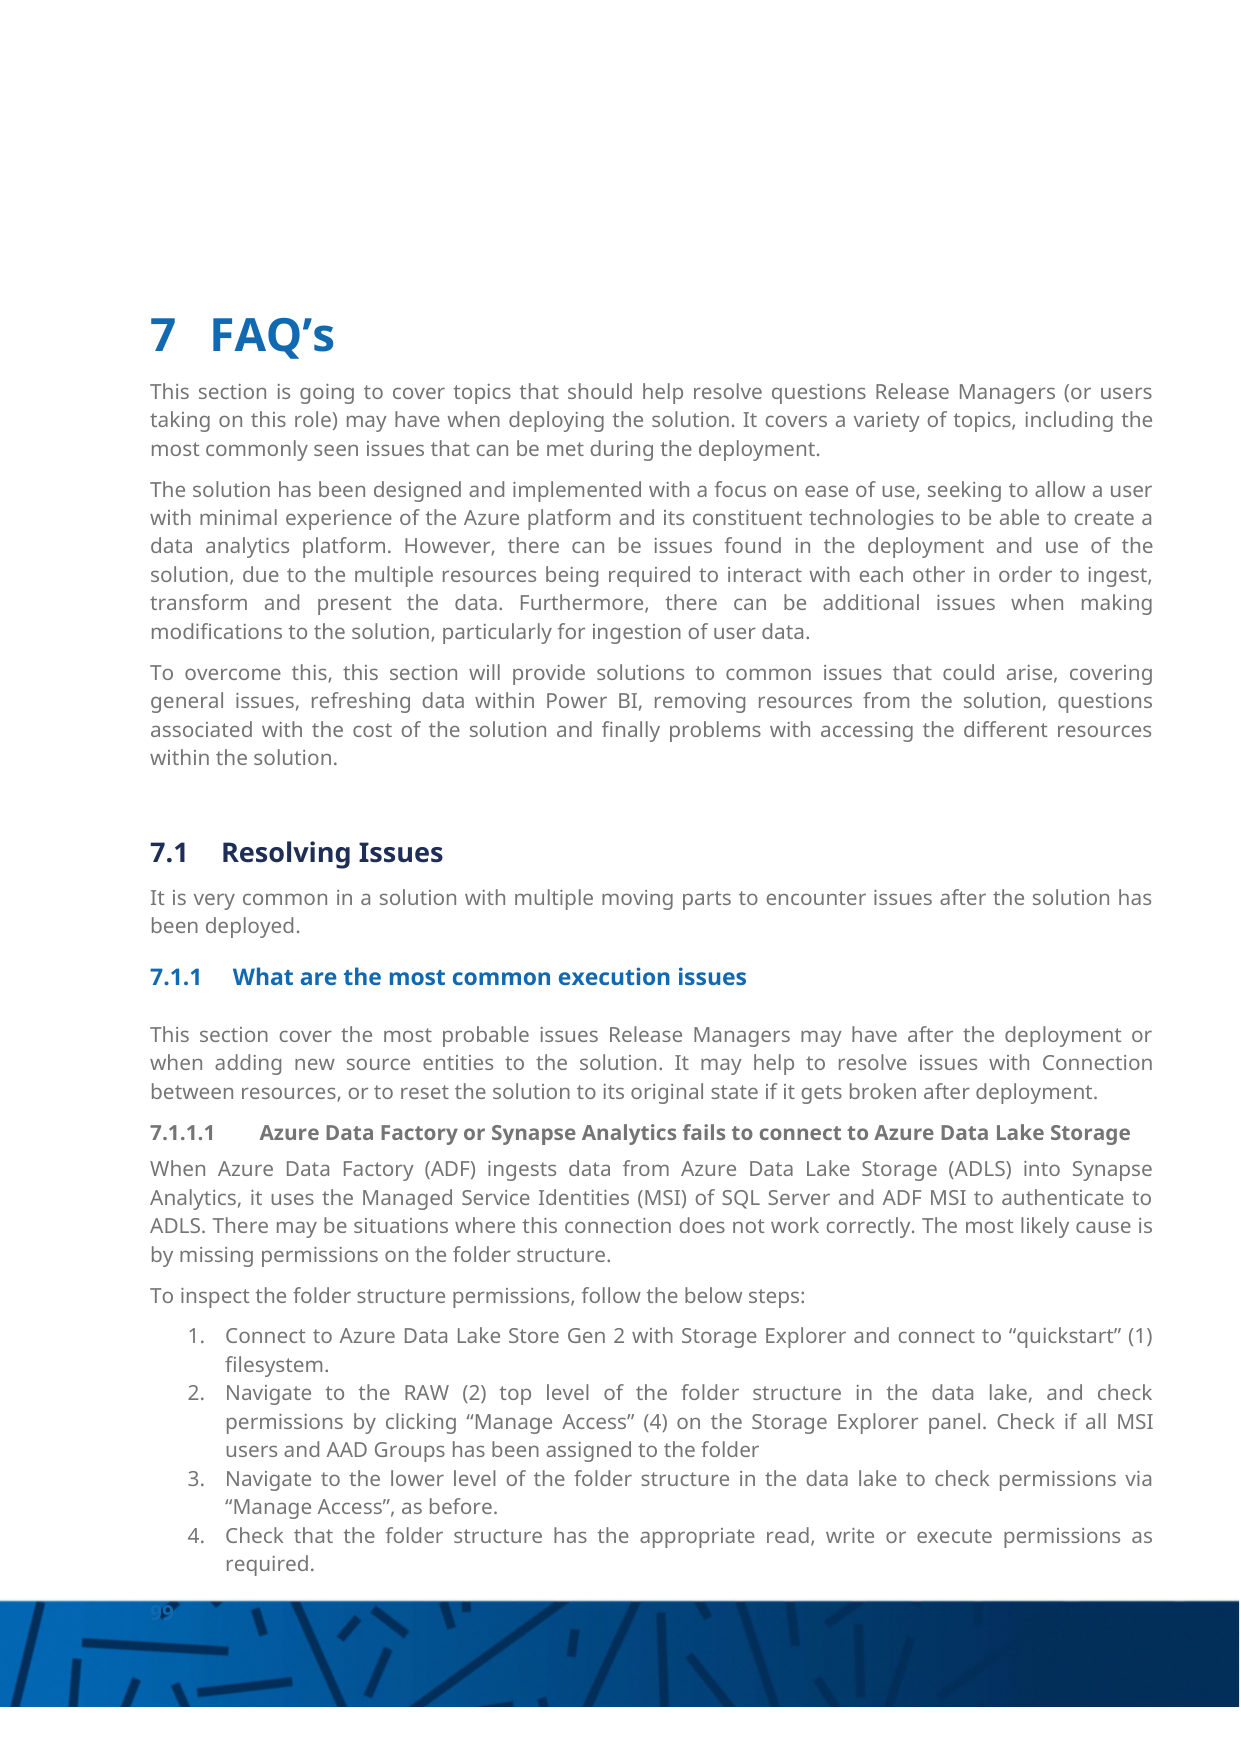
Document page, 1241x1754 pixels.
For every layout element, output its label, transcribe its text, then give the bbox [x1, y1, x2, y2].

list Connect to Azure Data Lake Store Gen 2 with Storage Explorer and connect to “quickstart” (1) filesystem. [187, 1322, 1155, 1378]
subtitle FAQ’s [150, 302, 1155, 364]
list Navigate to the RAW (2) top level of the folder structure in the data lake, and check permissions by clicking “Manage Access” (4) on the Storage Explorer panel. Check if all MSI users and AAD Groups has been assigned to the folder [187, 1378, 1155, 1464]
text This section cover the most probable issues Release Managers may have after the deployment or when adding new source entities to the solution. It may help to resolve issues with Connection between resources, or to reset the solution to its original state if it gets broken after deployment. [150, 1020, 1155, 1105]
text To overcome this, this section will provide solutions to common issues that could arise, covering general issues, refreshing data within Power BI, removing resources from the solution, questions associated with the cost of the solution and finally problems with accessing the different resources within the solution. [150, 658, 1155, 772]
subtitle Azure Data Factory or Synapse Analytics fails to connect to Azure Data Lake Storage [150, 1118, 1155, 1146]
list Check that the folder structure has the appropriate read, write or execute permissions as required. [187, 1521, 1155, 1578]
text This section is going to cover topics that should help resolve questions Release Managers (or users taking on this role) may have when deploying the solution. It covers a variety of topics, including the most commonly seen issues that can be met during the deployment. [150, 377, 1155, 462]
text When Azure Data Factory (ADF) ingests data from Azure Data Lake Storage (ADLS) into Synapse Analytics, it uses the Managed Service Identities (MSI) of SQL Server and ADF MSI to authenticate to ADLS. There may be situations where this connection does not work correctly. The most likely cause is by missing permissions on the folder structure. [150, 1154, 1155, 1268]
text It is very common in a solution with multiple moving parts to encounter issues after the solution has been deployed. [150, 883, 1155, 940]
picture [0, 1598, 1240, 1707]
list Navigate to the lower level of the folder structure in the data lake to check permissions via “Manage Access”, as before. [187, 1464, 1155, 1521]
subtitle What are the most common execution issues [150, 961, 1155, 992]
text To inspect the folder structure permissions, follow the below steps: [150, 1281, 1155, 1309]
text The solution has been designed and implemented with a focus on ease of use, seeking to allow a user with minimal experience of the Azure platform and its constituent technologies to be able to create a data analytics platform. However, there can be issues found in the deployment and use of the solution, due to the multiple resources being required to interact with each other in order to ingest, transform and present the data. Furthermore, there can be additional issues when making modifications to the solution, particularly for ingestion of user data. [150, 475, 1155, 645]
subtitle Resolving Issues [150, 833, 1155, 870]
